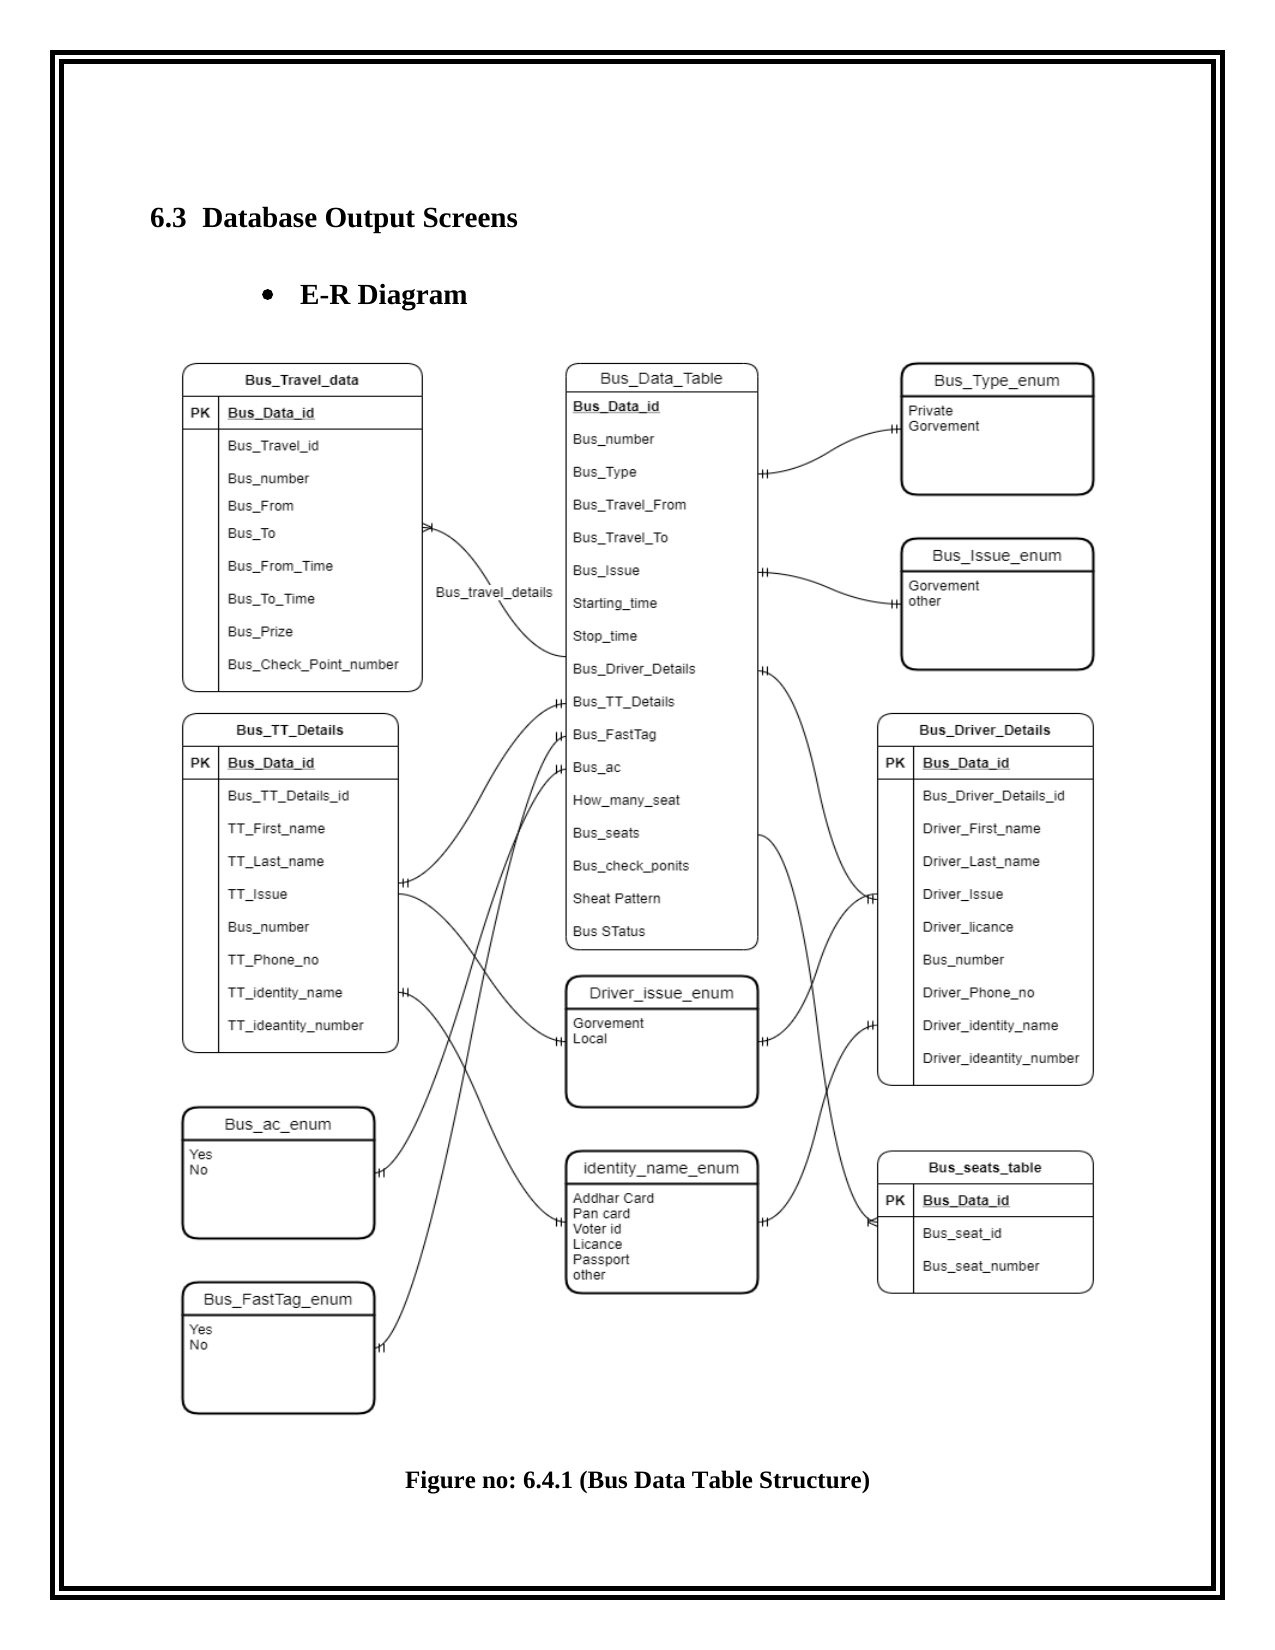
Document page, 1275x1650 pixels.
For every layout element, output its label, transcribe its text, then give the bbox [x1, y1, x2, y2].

text Figure no: 6.4.1 (Bus Data Table Structure) [150, 1465, 1125, 1494]
picture [157, 341, 1118, 1436]
list Database Output Screens [150, 200, 1125, 234]
list E-R Diagram [262, 277, 1125, 311]
